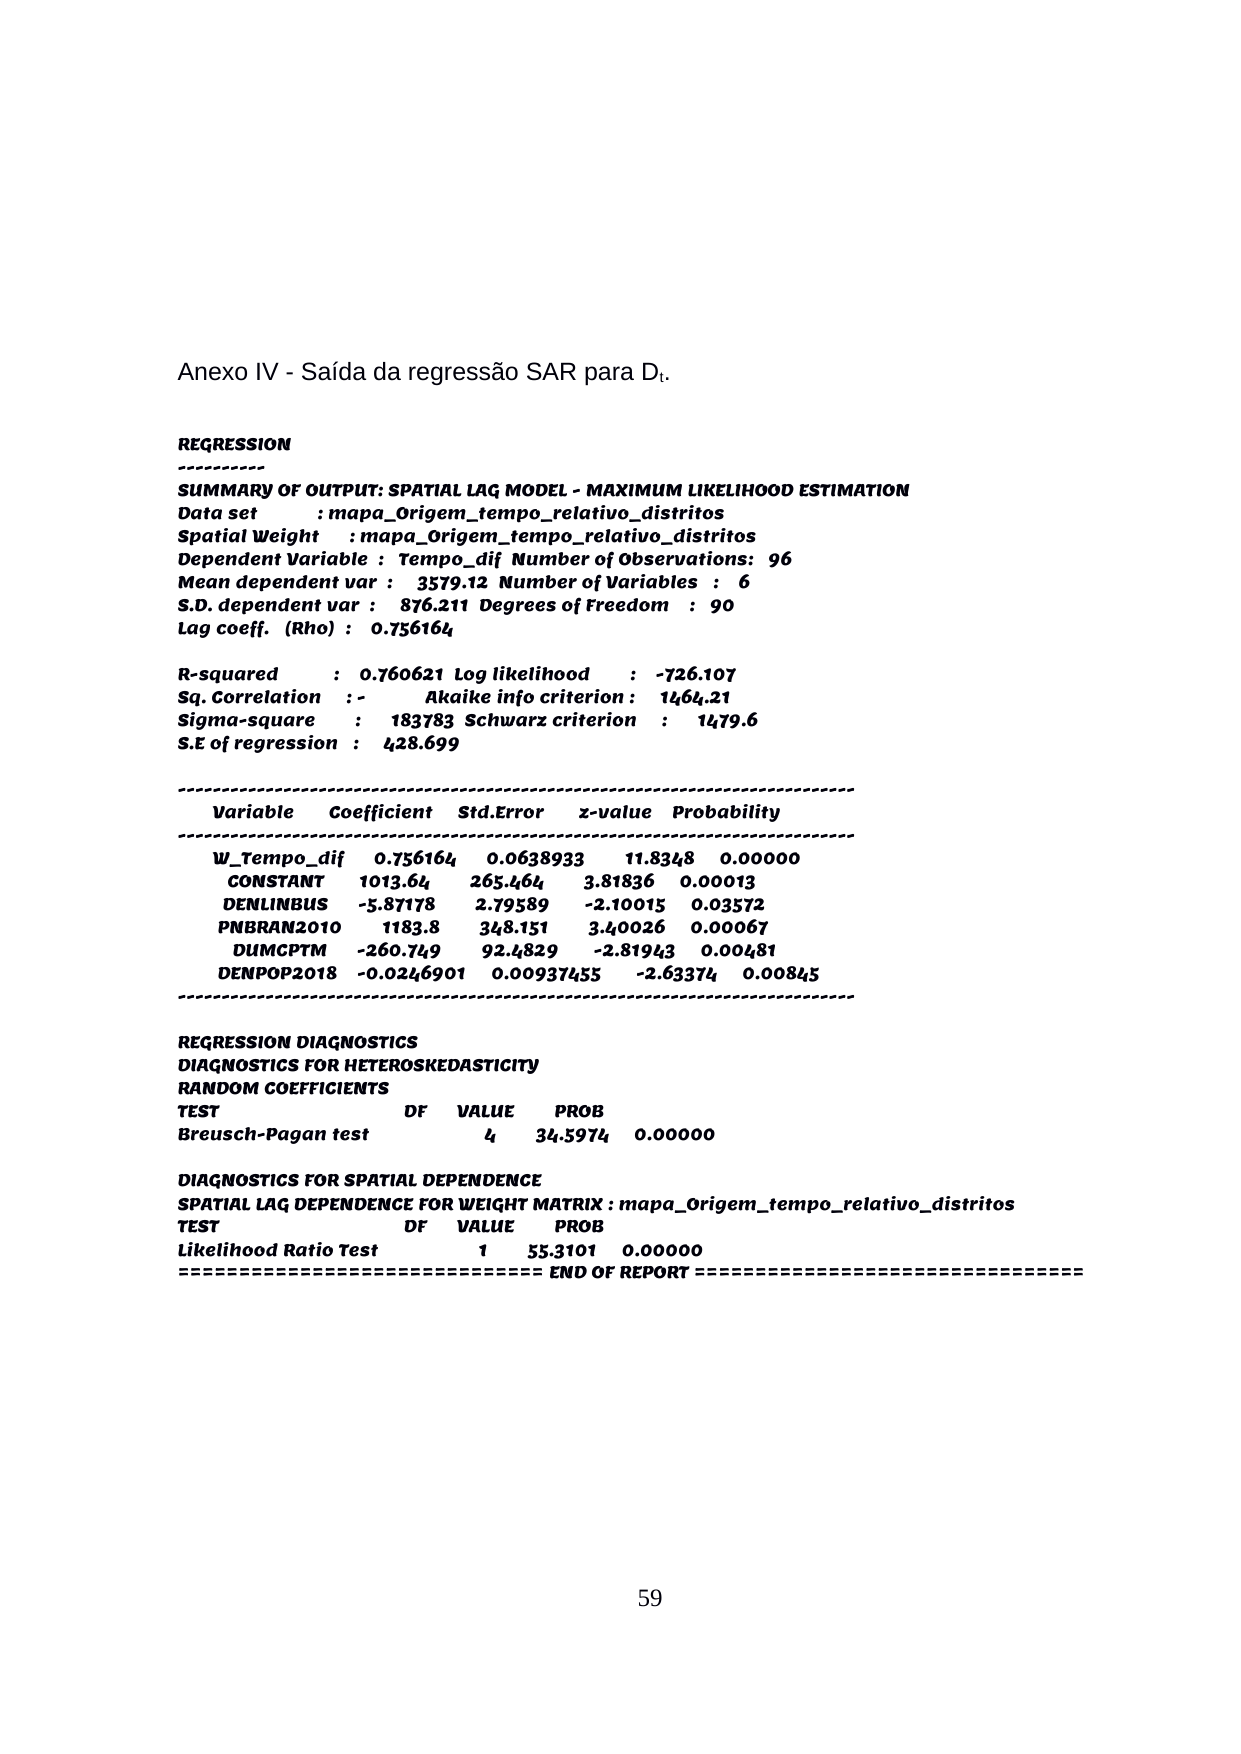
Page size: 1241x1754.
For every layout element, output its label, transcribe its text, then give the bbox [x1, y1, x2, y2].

text Lag coeff. (Rho) : 0.756164 [177, 617, 1122, 639]
text ----------------------------------------------------------------------------- [177, 824, 1122, 846]
text ---------- [177, 456, 1122, 478]
text ----------------------------------------------------------------------------- [177, 986, 1122, 1007]
text TEST DF VALUE PROB [177, 1216, 1122, 1238]
text Data set : mapa_Origem_tempo_relativo_distritos [177, 502, 1122, 524]
text W_Tempo_dif 0.756164 0.0638933 11.8348 0.00000 [177, 848, 1122, 869]
text R-squared : 0.760621 Log likelihood : -726.107 [177, 663, 1122, 685]
text DENLINBUS -5.87178 2.79589 -2.10015 0.03572 [177, 894, 1122, 915]
text SPATIAL LAG DEPENDENCE FOR WEIGHT MATRIX : mapa_Origem_tempo_relativo_distritos [177, 1193, 1122, 1215]
text S.D. dependent var : 876.211 Degrees of Freedom : 90 [177, 594, 1122, 616]
text RANDOM COEFFICIENTS [177, 1078, 1122, 1099]
text DIAGNOSTICS FOR HETEROSKEDASTICITY [177, 1055, 1122, 1077]
text ----------------------------------------------------------------------------- [177, 778, 1122, 800]
text DUMCPTM -260.749 92.4829 -2.81943 0.00481 [177, 940, 1122, 961]
text Sq. Correlation : - Akaike info criterion : 1464.21 [177, 686, 1122, 708]
text Likelihood Ratio Test 1 55.3101 0.00000 [177, 1239, 1122, 1261]
text S.E of regression : 428.699 [177, 732, 1122, 754]
text Sigma-square : 183783 Schwarz criterion : 1479.6 [177, 709, 1122, 731]
text DIAGNOSTICS FOR SPATIAL DEPENDENCE [177, 1170, 1122, 1192]
text CONSTANT 1013.64 265.464 3.81836 0.00013 [177, 871, 1122, 892]
text DENPOP2018 -0.0246901 0.00937455 -2.63374 0.00845 [177, 963, 1122, 984]
text TEST DF VALUE PROB [177, 1101, 1122, 1123]
text Spatial Weight : mapa_Origem_tempo_relativo_distritos [177, 525, 1122, 547]
text Anexo IV - Saída da regressão SAR para Dt. [177, 357, 1122, 386]
text SUMMARY OF OUTPUT: SPATIAL LAG MODEL - MAXIMUM LIKELIHOOD ESTIMATION [177, 479, 1122, 501]
text Mean dependent var : 3579.12 Number of Variables : 6 [177, 571, 1122, 593]
text REGRESSION [177, 433, 1122, 455]
text Breusch-Pagan test 4 34.5974 0.00000 [177, 1124, 1122, 1146]
text REGRESSION DIAGNOSTICS [177, 1032, 1122, 1053]
text Variable Coefficient Std.Error z-value Probability [177, 802, 1122, 823]
text Dependent Variable : Tempo_dif Number of Observations: 96 [177, 548, 1122, 570]
text PNBRAN2010 1183.8 348.151 3.40026 0.00067 [177, 917, 1122, 938]
text ============================== END OF REPORT ================================ [177, 1262, 1122, 1284]
